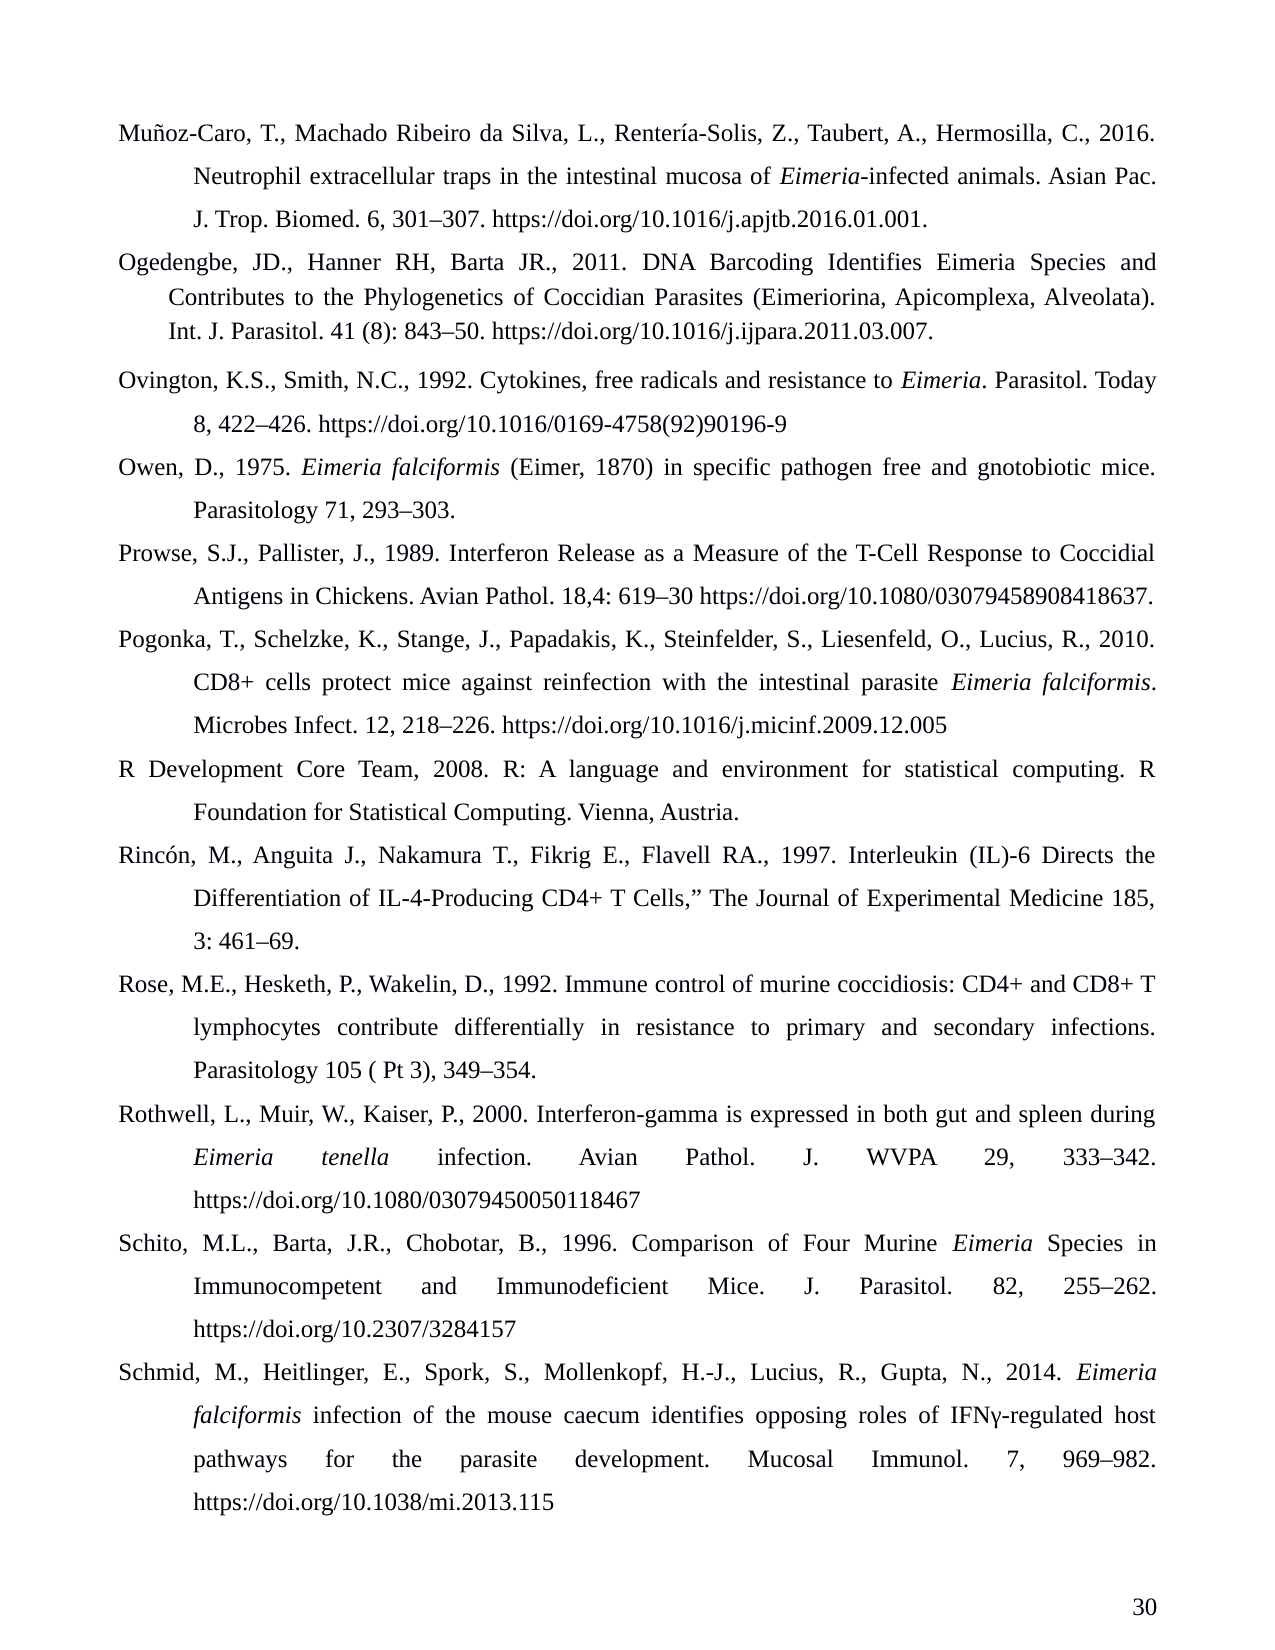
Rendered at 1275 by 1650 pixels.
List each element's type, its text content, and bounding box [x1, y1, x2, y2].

text Prowse, S.J., Pallister, J., 1989. Interferon Release as a Measure of the T-Cell Response to Coccidial Antigens in Chickens. Avian Pathol. 18,4: 619–30 https://doi.org/10.1080/03079458908418637. [118, 538, 1157, 610]
text Schito, M.L., Barta, J.R., Chobotar, B., 1996. Comparison of Four Murine Eimeria Species in Immunocompetent and Immunodeficient Mice. J. Parasitol. 82, 255–262. https://doi.org/10.2307/3284157 [118, 1228, 1157, 1343]
text Pogonka, T., Schelzke, K., Stange, J., Papadakis, K., Steinfelder, S., Liesenfeld, O., Lucius, R., 2010. CD8+ cells protect mice against reinfection with the intestinal parasite Eimeria falciformis. Microbes Infect. 12, 218–226. https://doi.org/10.1016/j.micinf.2009.12.005 [118, 624, 1157, 739]
text Rose, M.E., Hesketh, P., Wakelin, D., 1992. Immune control of murine coccidiosis: CD4+ and CD8+ T lymphocytes contribute differentially in resistance to primary and secondary infections. Parasitology 105 ( Pt 3), 349–354. [118, 969, 1157, 1084]
text Owen, D., 1975. Eimeria falciformis (Eimer, 1870) in specific pathogen free and gnotobiotic mice. Parasitology 71, 293–303. [118, 452, 1157, 524]
text Ovington, K.S., Smith, N.C., 1992. Cytokines, free radicals and resistance to Eimeria. Parasitol. Today 8, 422–426. https://doi.org/10.1016/0169-4758(92)90196-9 [118, 366, 1157, 437]
text Muñoz-Caro, T., Machado Ribeiro da Silva, L., Rentería-Solis, Z., Taubert, A., Hermosilla, C., 2016. Neutrophil extracellular traps in the intestinal mucosa of Eimeria-infected animals. Asian Pac. J. Trop. Biomed. 6, 301–307. https://doi.org/10.1016/j.apjtb.2016.01.001. [118, 118, 1157, 233]
text Rothwell, L., Muir, W., Kaiser, P., 2000. Interferon-gamma is expressed in both gut and spleen during Eimeria tenella infection. Avian Pathol. J. WVPA 29, 333–342. https://doi.org/10.1080/03079450050118467 [118, 1099, 1157, 1214]
text Ogedengbe, JD., Hanner RH, Barta JR., 2011. DNA Barcoding Identifies Eimeria Species and Contributes to the Phylogenetics of Coccidian Parasites (Eimeriorina, Apicomplexa, Alveolata). Int. J. Parasitol. 41 (8): 843–50. https://doi.org/10.1016/j.ijpara.2011.03.007. [118, 247, 1157, 345]
text Rincón, M., Anguita J., Nakamura T., Fikrig E., Flavell RA., 1997. Interleukin (IL)-6 Directs the Differentiation of IL-4-Producing CD4+ T Cells,” The Journal of Experimental Medicine 185, 3: 461–69. [118, 840, 1157, 955]
text Schmid, M., Heitlinger, E., Spork, S., Mollenkopf, H.-J., Lucius, R., Gupta, N., 2014. Eimeria falciformis infection of the mouse caecum identifies opposing roles of IFNγ-regulated host pathways for the parasite development. Mucosal Immunol. 7, 969–982. https://doi.org/10.1038/mi.2013.115 [118, 1357, 1157, 1516]
text R Development Core Team, 2008. R: A language and environment for statistical computing. R Foundation for Statistical Computing. Vienna, Austria. [118, 754, 1157, 826]
